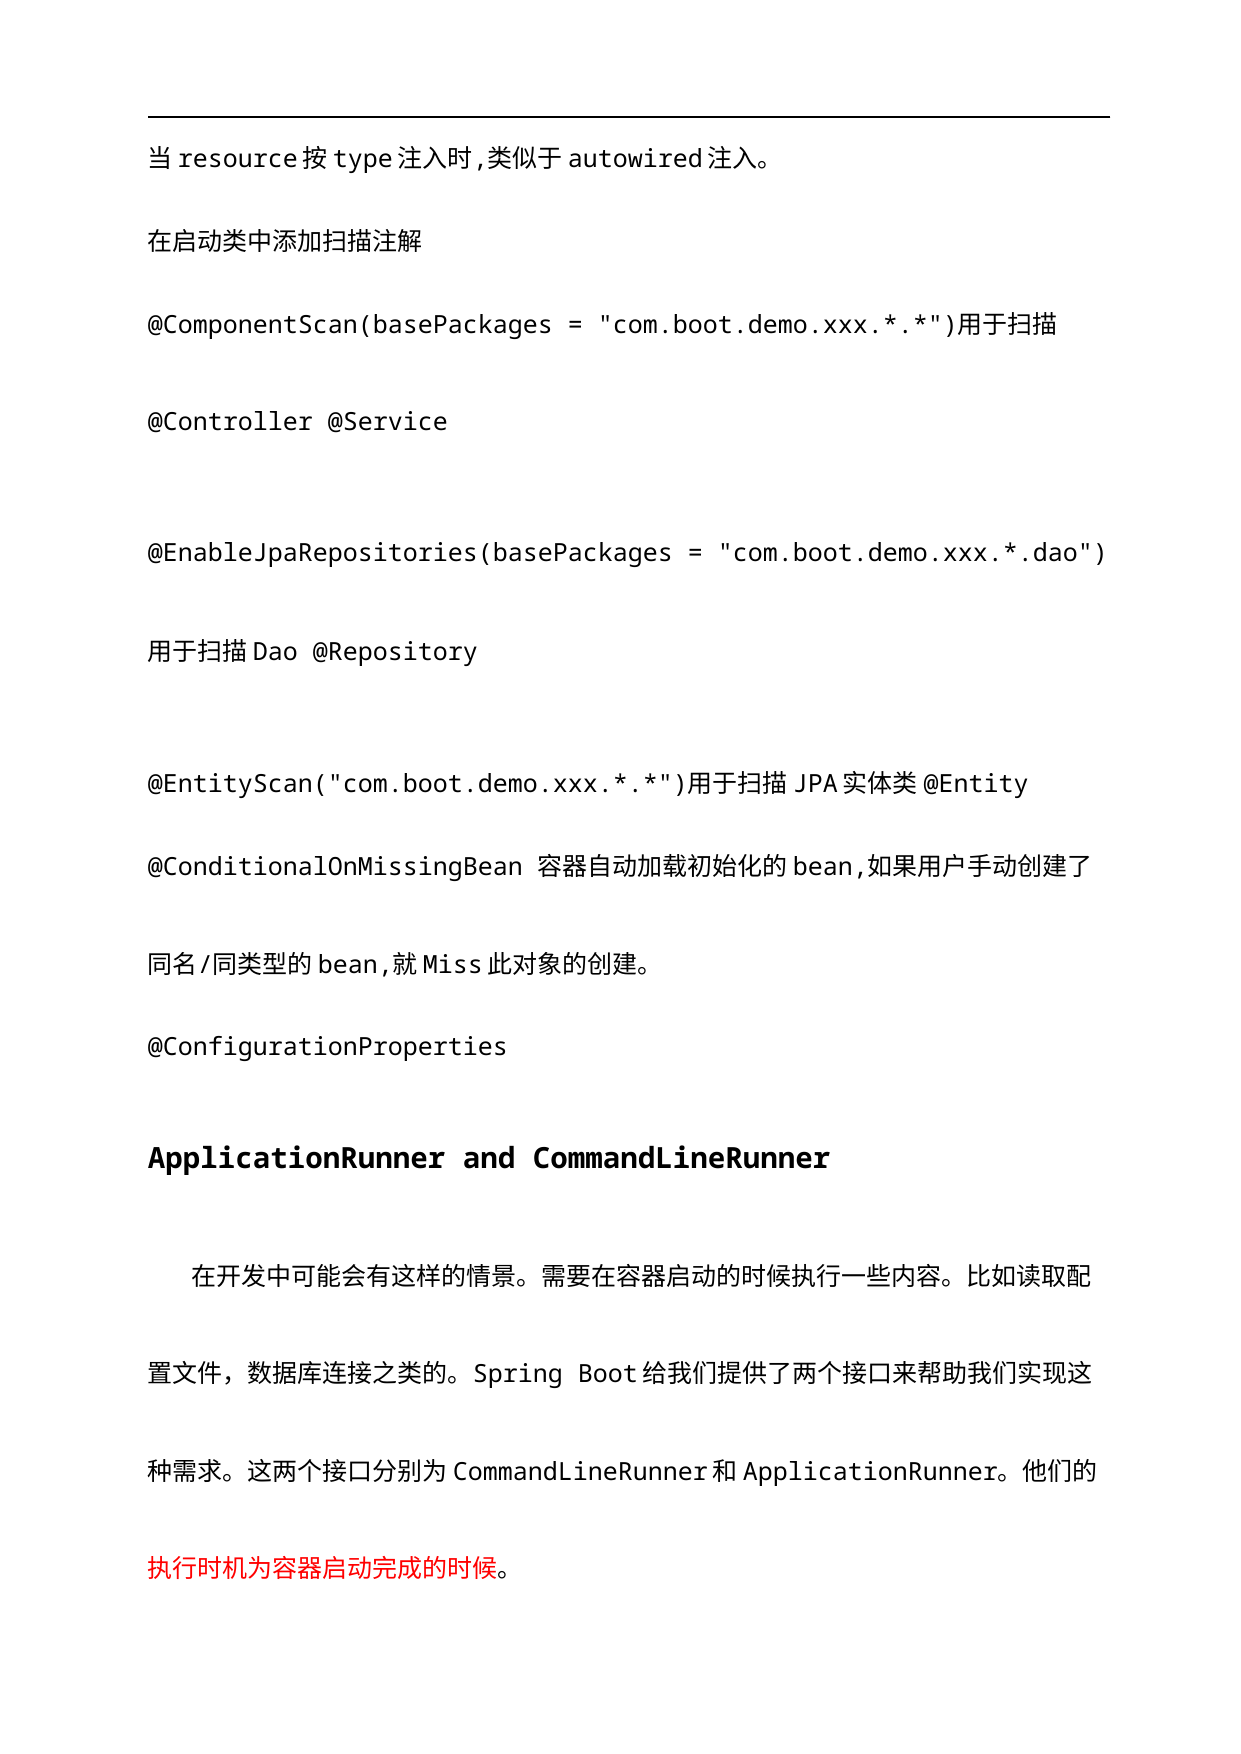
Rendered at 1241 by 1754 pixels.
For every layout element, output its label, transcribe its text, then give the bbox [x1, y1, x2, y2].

text 在开发中可能会有这样的情景。需要在容器启动的时候执行一些内容。比如读取配置文件，数据库连接之类的。Spring Boot给我们提供了两个接口来帮助我们实现这种需求。这两个接口分别为CommandLineRunner和ApplicationRunner。他们的执行时机为容器启动完成的时候。 [148, 1242, 1110, 1599]
text 当resource按type注入时,类似于autowired注入。 [148, 124, 1110, 189]
subtitle ApplicationRunner and CommandLineRunner [148, 1124, 1110, 1189]
text @EnableJpaRepositories(basePackages = "com.boot.demo.xxx.*.dao")用于扫描Dao @Repository [148, 519, 1110, 682]
text 在启动类中添加扫描注解 [148, 207, 1110, 272]
text @ComponentScan(basePackages = "com.boot.demo.xxx.*.*")用于扫描@Controller @Service [148, 290, 1110, 453]
text @ConditionalOnMissingBean 容器自动加载初始化的bean,如果用户手动创建了同名/同类型的bean,就Miss此对象的创建。 [148, 832, 1110, 995]
text @ConfigurationProperties [148, 1013, 1110, 1078]
text @EntityScan("com.boot.demo.xxx.*.*")用于扫描JPA实体类 @Entity [148, 749, 1110, 814]
